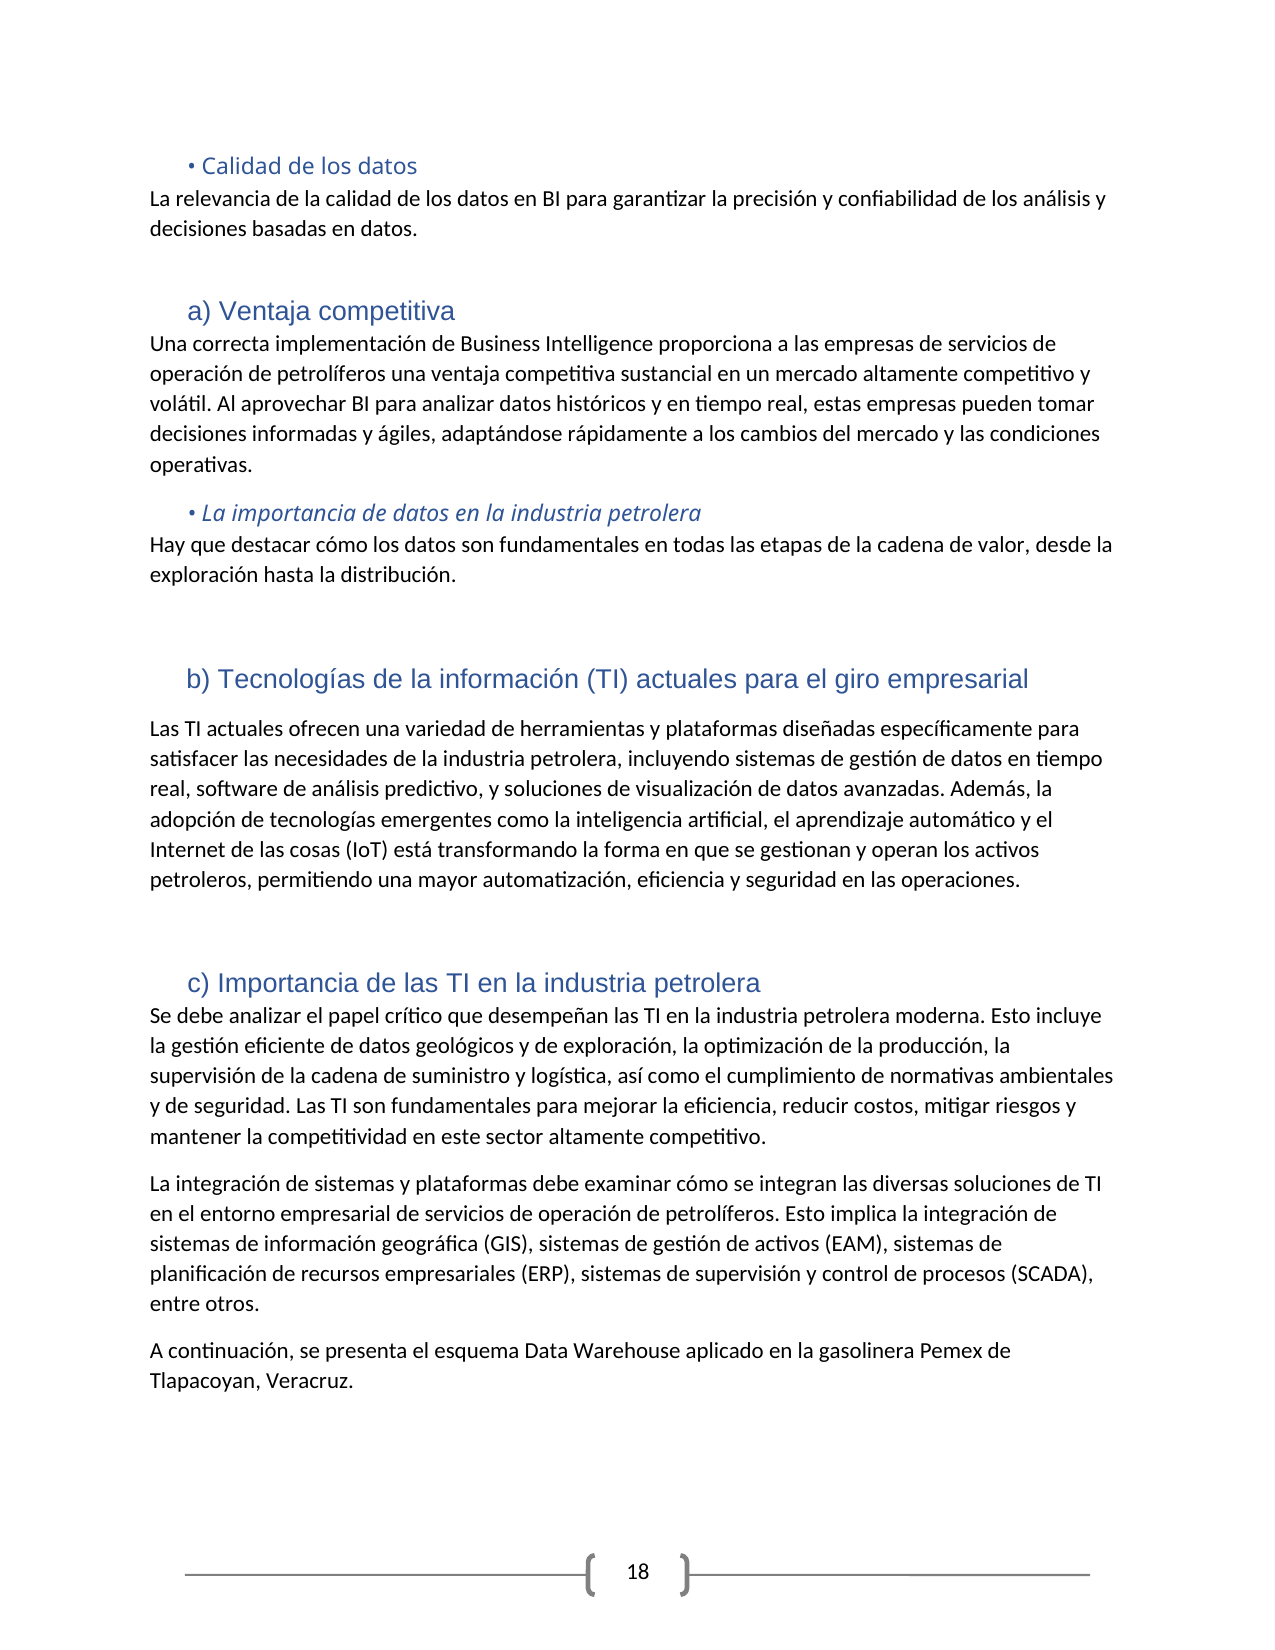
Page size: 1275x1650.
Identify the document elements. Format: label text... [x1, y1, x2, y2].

text Hay que destacar cómo los datos son fundamentales en todas las etapas de la cadena de valor, desde la exploración hasta la distribución. [149, 530, 1121, 589]
text La integración de sistemas y plataformas debe examinar cómo se integran las diversas soluciones de TI en el entorno empresarial de servicios de operación de petrolíferos. Esto implica la integración de sistemas de información geográfica (GIS), sistemas de gestión de activos (EAM), sistemas de planificación de recursos empresariales (ERP), sistemas de supervisión y control de procesos (SCADA), entre otros. [149, 1169, 1121, 1317]
subtitle a) Ventaja competitiva [187, 295, 1125, 326]
text La relevancia de la calidad de los datos en BI para garantizar la precisión y confiabilidad de los análisis y decisiones basadas en datos. [149, 184, 1121, 242]
text Las TI actuales ofrecen una variedad de herramientas y plataformas diseñadas específicamente para satisfacer las necesidades de la industria petrolera, incluyendo sistemas de gestión de datos en tiempo real, software de análisis predictivo, y soluciones de visualización de datos avanzadas. Además, la adopción de tecnologías emergentes como la inteligencia artificial, el aprendizaje automático y el Internet de las cosas (IoT) está transformando la forma en que se gestionan y operan los activos petroleros, permitiendo una mayor automatización, eficiencia y seguridad en las operaciones. [149, 714, 1121, 893]
subtitle • La importancia de datos en la industria petrolera [187, 497, 1125, 528]
text Una correcta implementación de Business Intelligence proporciona a las empresas de servicios de operación de petrolíferos una ventaja competitiva sustancial en un mercado altamente competitivo y volátil. Al aprovechar BI para analizar datos históricos y en tiempo real, estas empresas pueden tomar decisiones informadas y ágiles, adaptándose rápidamente a los cambios del mercado y las condiciones operativas. [149, 329, 1121, 478]
subtitle b) Tecnologías de la información (TI) actuales para el giro empresarial [186, 663, 1125, 694]
subtitle c) Importancia de las TI en la industria petrolera [187, 967, 1125, 998]
subtitle • Calidad de los datos [187, 150, 1125, 181]
text Se debe analizar el papel crítico que desempeñan las TI en la industria petrolera moderna. Esto incluye la gestión eficiente de datos geológicos y de exploración, la optimización de la producción, la supervisión de la cadena de suministro y logística, así como el cumplimiento de normativas ambientales y de seguridad. Las TI son fundamentales para mejorar la eficiencia, reducir costos, mitigar riesgos y mantener la competitividad en este sector altamente competitivo. [149, 1001, 1121, 1150]
text A continuación, se presenta el esquema Data Warehouse aplicado en la gasolinera Pemex de Tlapacoyan, Veracruz. [149, 1336, 1121, 1394]
